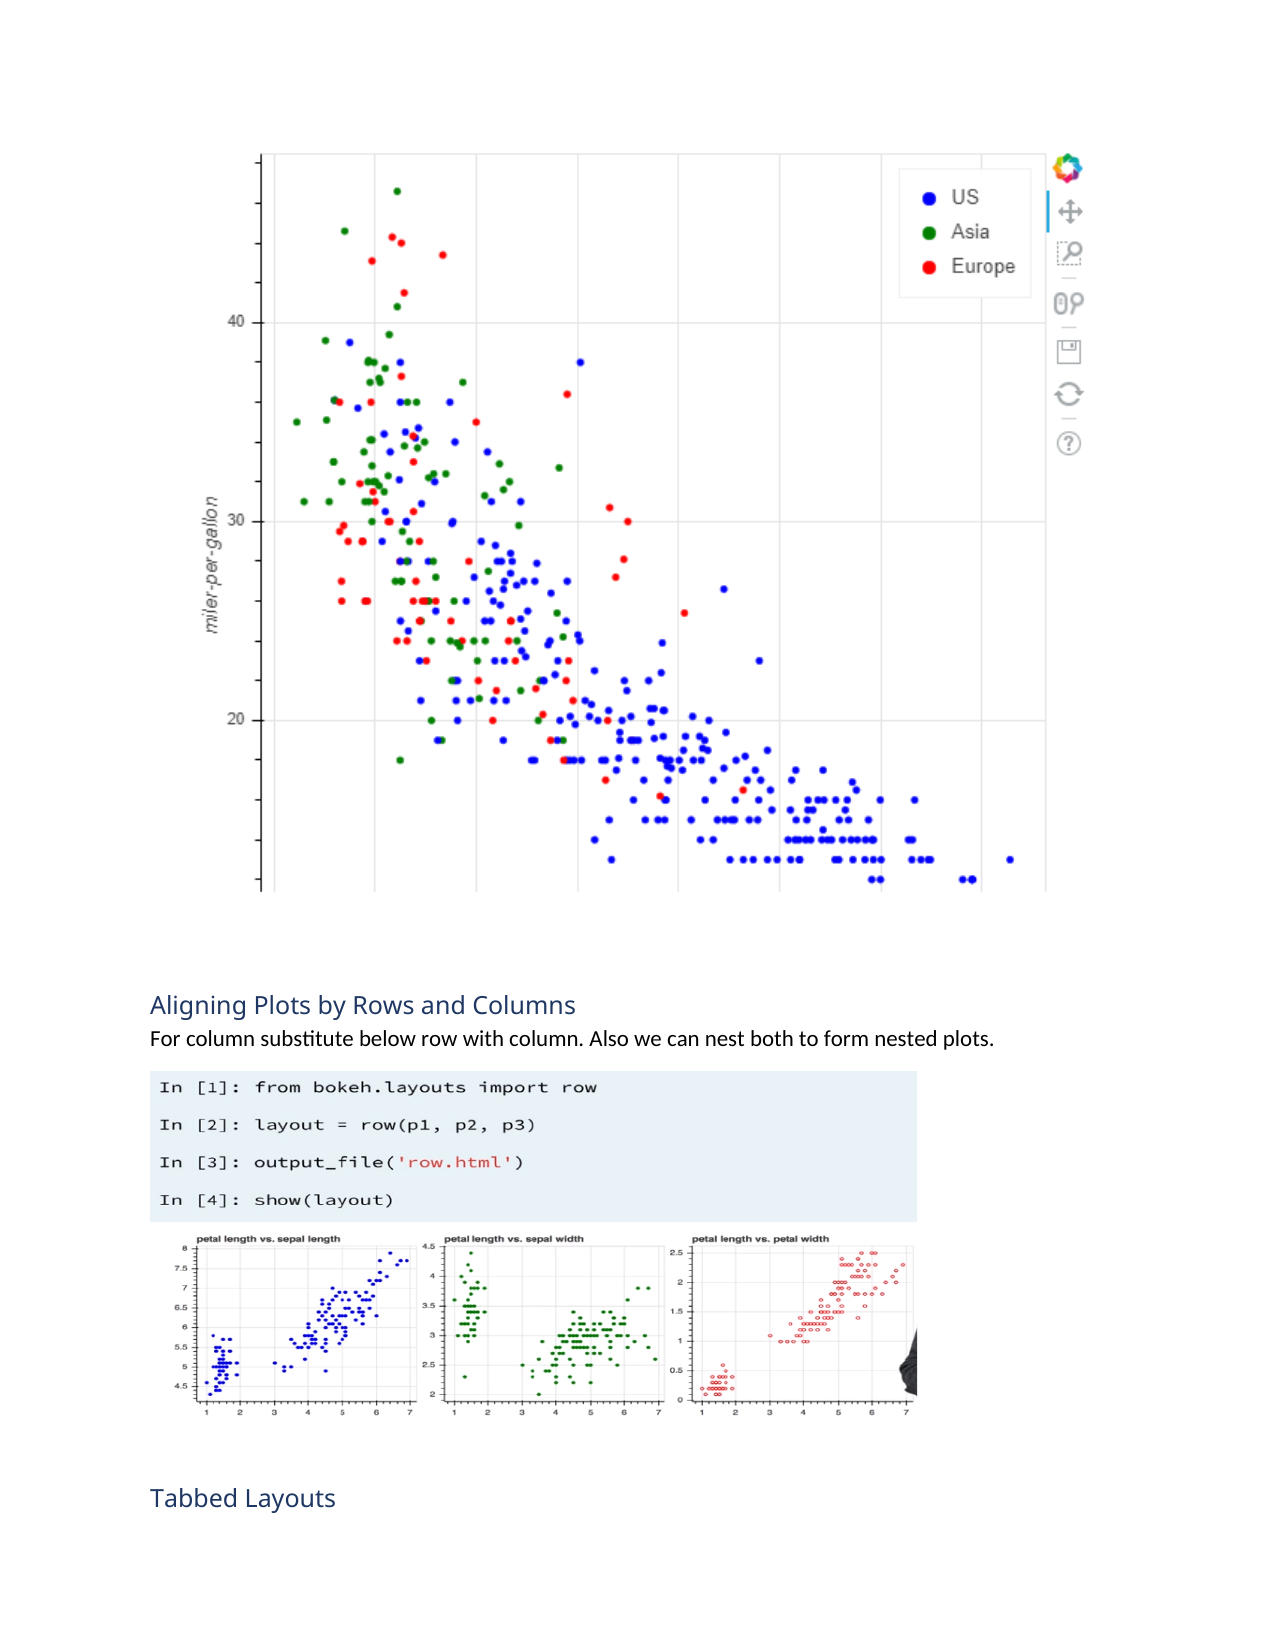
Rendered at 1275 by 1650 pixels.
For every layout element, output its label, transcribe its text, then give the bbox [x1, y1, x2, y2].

subtitle Tabbed Layouts [150, 1481, 1125, 1515]
text For column substitute below row with column. Also we can nest both to form nested plots. [150, 1024, 1125, 1052]
subtitle Aligning Plots by Rows and Columns [150, 988, 1125, 1022]
picture [150, 150, 1125, 922]
picture [150, 1071, 918, 1416]
